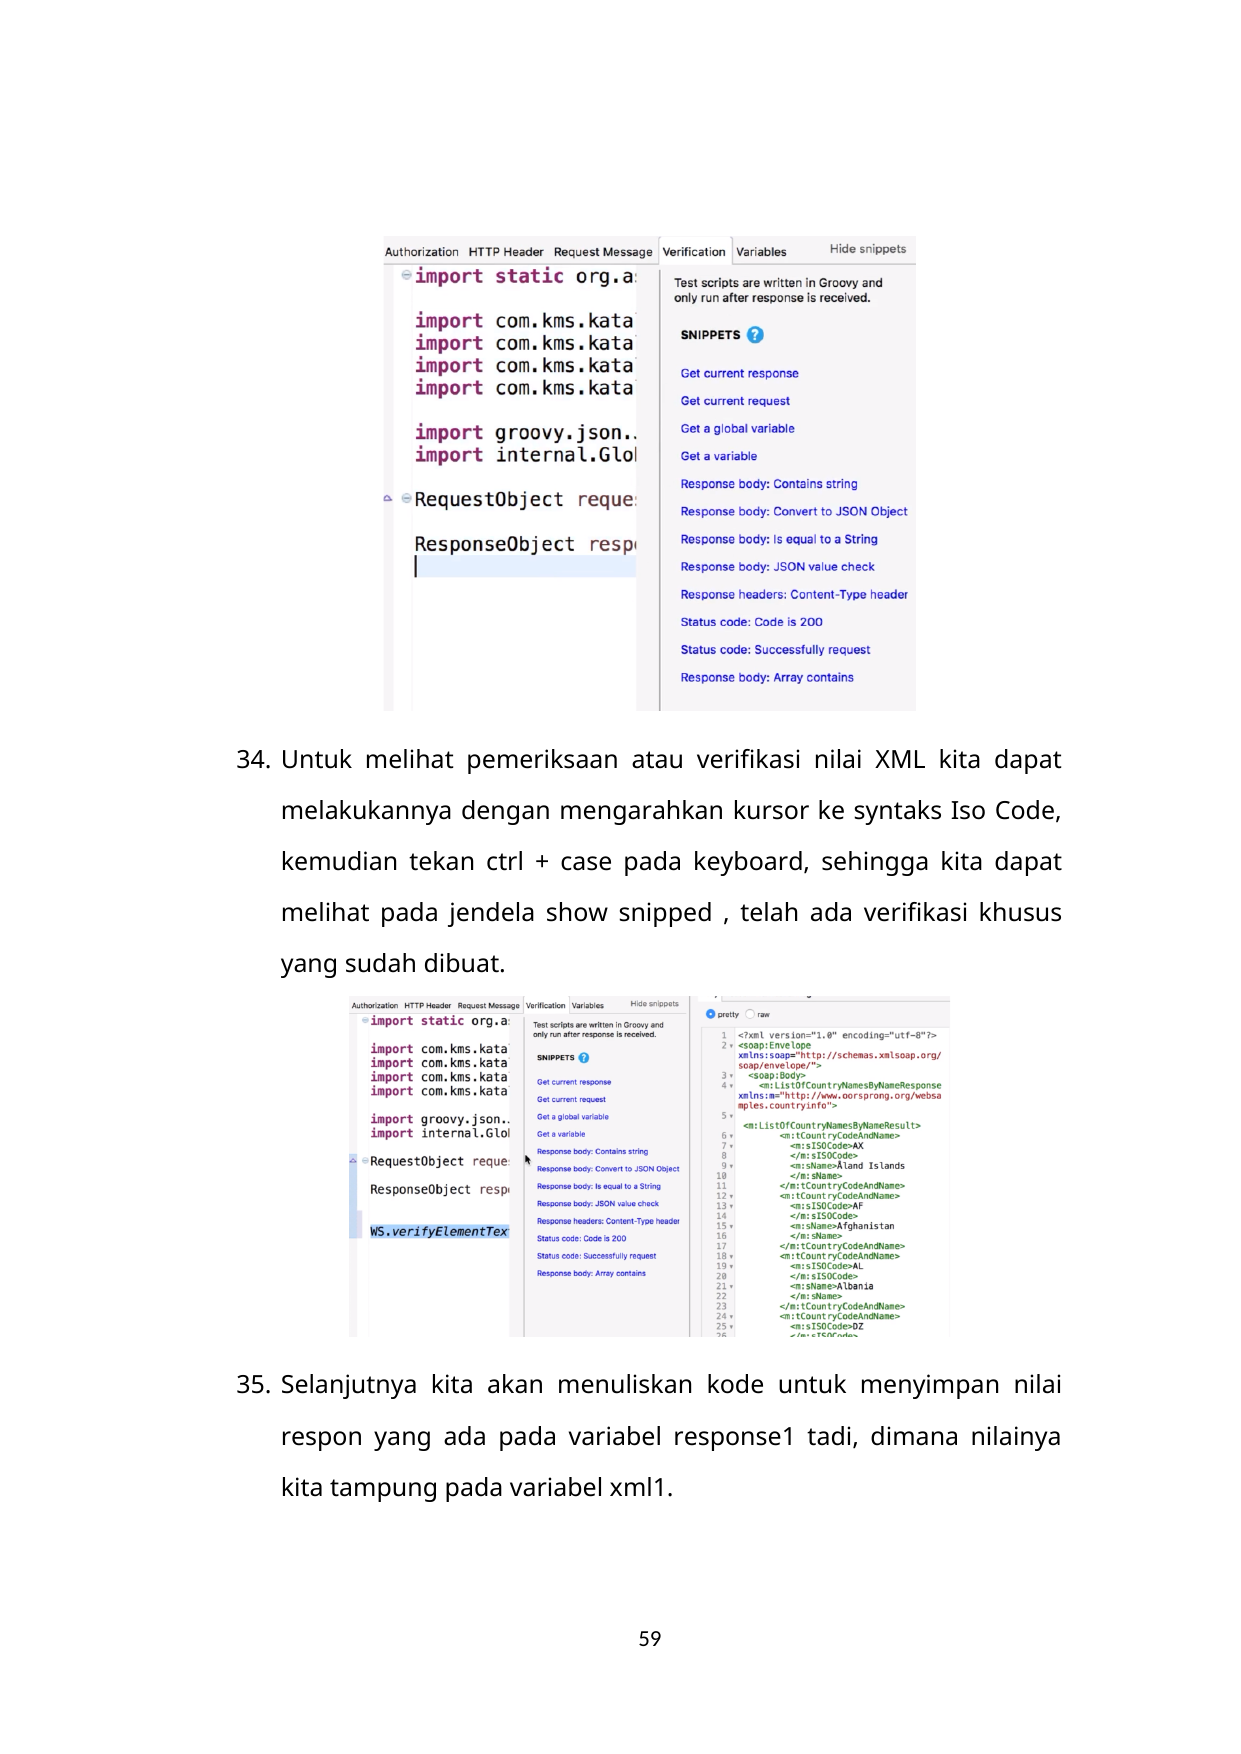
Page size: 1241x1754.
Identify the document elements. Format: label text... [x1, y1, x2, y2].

list Selanjutnya kita akan menuliskan kode untuk menyimpan nilai respon yang ada pada variabel response1 tadi, dimana nilainya kita tampung pada variabel xml1. [236, 1367, 1063, 1503]
picture [383, 236, 916, 711]
list Untuk melihat pemeriksaan atau verifikasi nilai XML kita dapat melakukannya dengan mengarahkan kursor ke syntaks Iso Code, kemudian tekan ctrl + case pada keyboard, sehingga kita dapat melihat pada jendela show snipped , telah ada verifikasi khusus yang sudah dibuat. [236, 742, 1063, 980]
picture [349, 996, 951, 1337]
